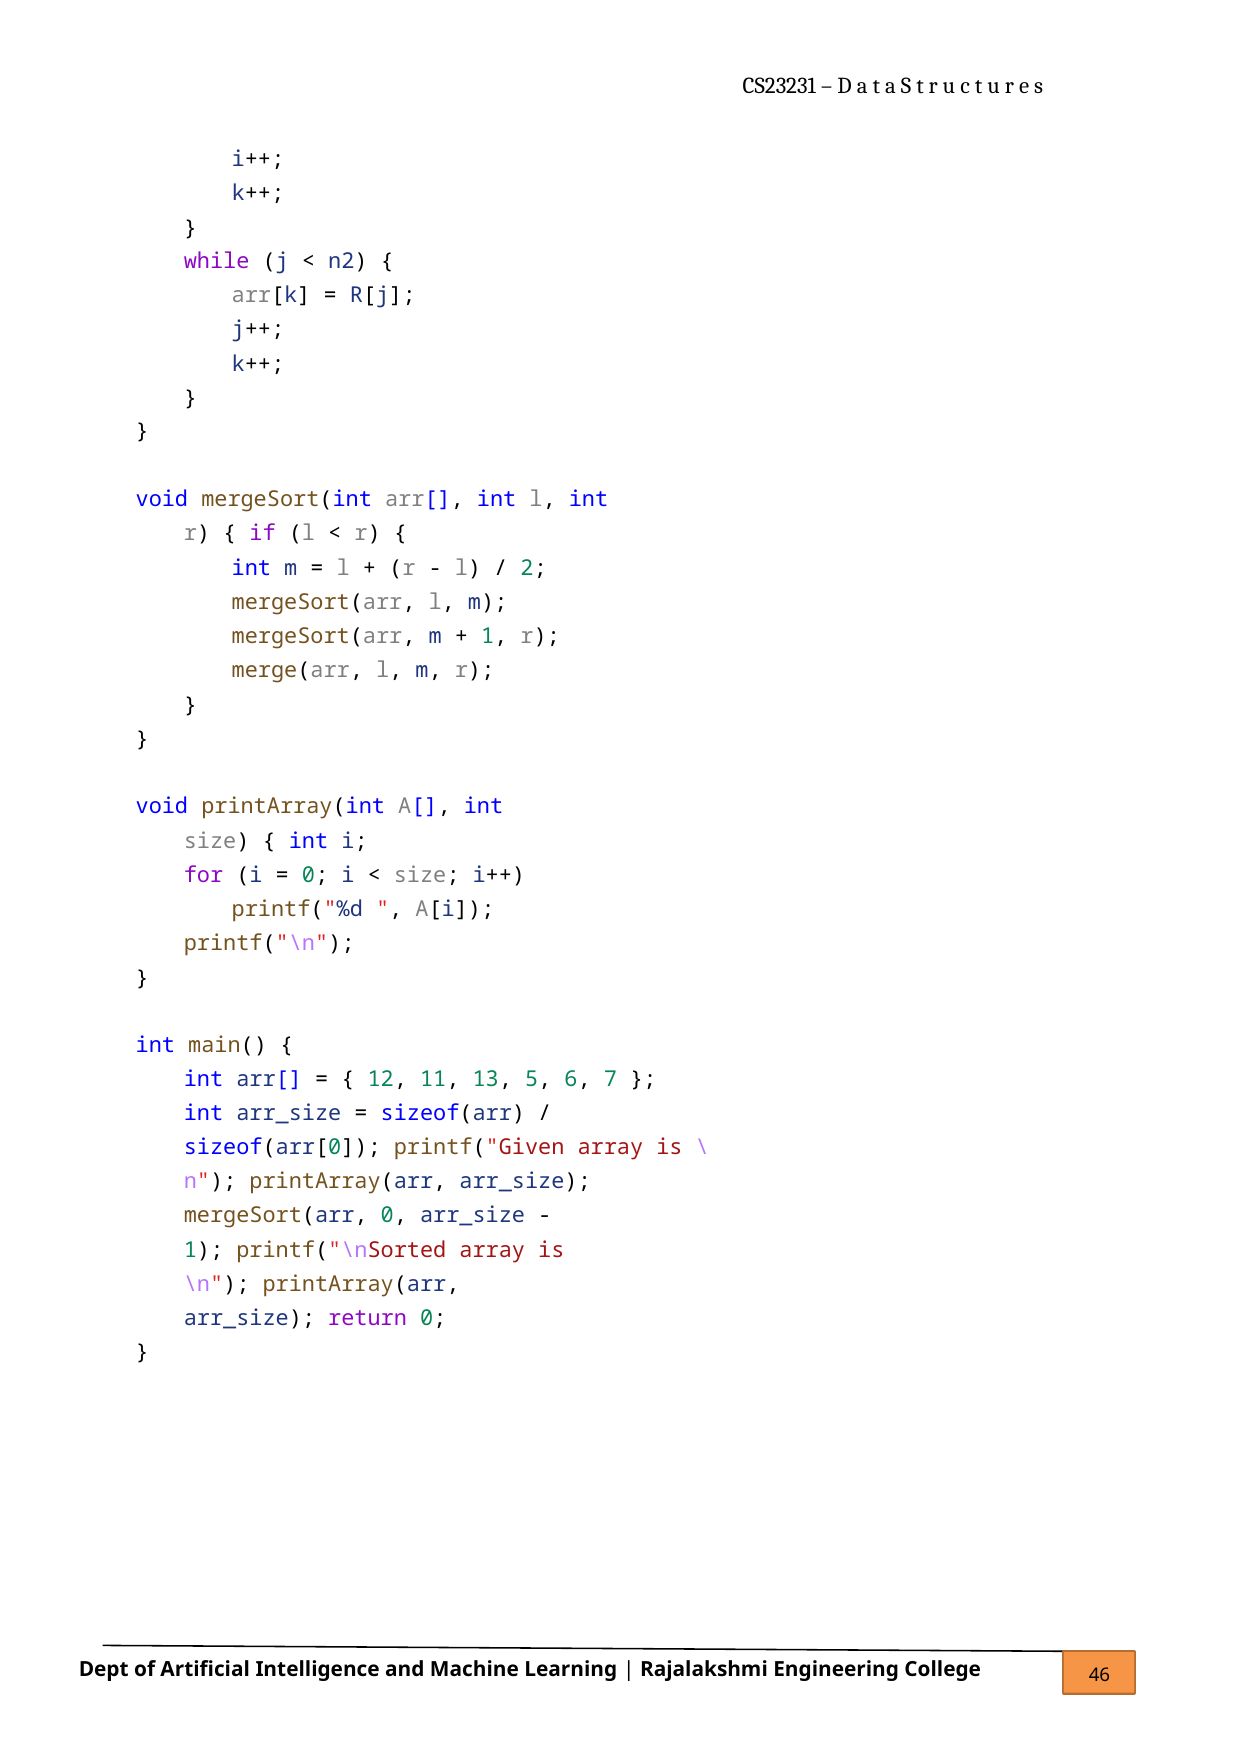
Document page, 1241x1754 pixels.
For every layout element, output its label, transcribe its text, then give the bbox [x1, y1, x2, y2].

text int arr[] = { 12, 11, 13, 5, 6, 7 }; [183, 1063, 1159, 1093]
text int arr_size = sizeof(arr) / sizeof(arr[0]); printf("Given array is \n"); printArray(arr, arr_size); [183, 1097, 713, 1195]
text while (j < n2) { arr[k] = R[j]; j++; [183, 245, 418, 343]
text printf("\n"); [183, 927, 1159, 957]
text } [135, 1336, 1159, 1366]
text k++; [231, 348, 1159, 378]
text int m = l + (r - l) / 2; mergeSort(arr, l, m); mergeSort(arr, m + 1, r); merge(arr, l, m, r); [231, 552, 590, 684]
text i++; k++; [231, 143, 313, 207]
text void mergeSort(int arr[], int l, int r) { if (l < r) { [135, 483, 628, 547]
text } [183, 688, 1159, 718]
text mergeSort(arr, 0, arr_size - 1); printf("\nSorted array is \n"); printArray(arr, arr_size); return 0; [183, 1199, 568, 1332]
text } [183, 211, 1159, 241]
text } [135, 961, 1159, 991]
text } [135, 415, 1159, 445]
text } [183, 381, 1159, 411]
text void printArray(int A[], int size) { int i; [135, 791, 574, 854]
text int main() { [135, 1029, 1159, 1059]
text } [135, 723, 1159, 753]
text for (i = 0; i < size; i++) printf("%d ", A[i]); [183, 859, 574, 923]
